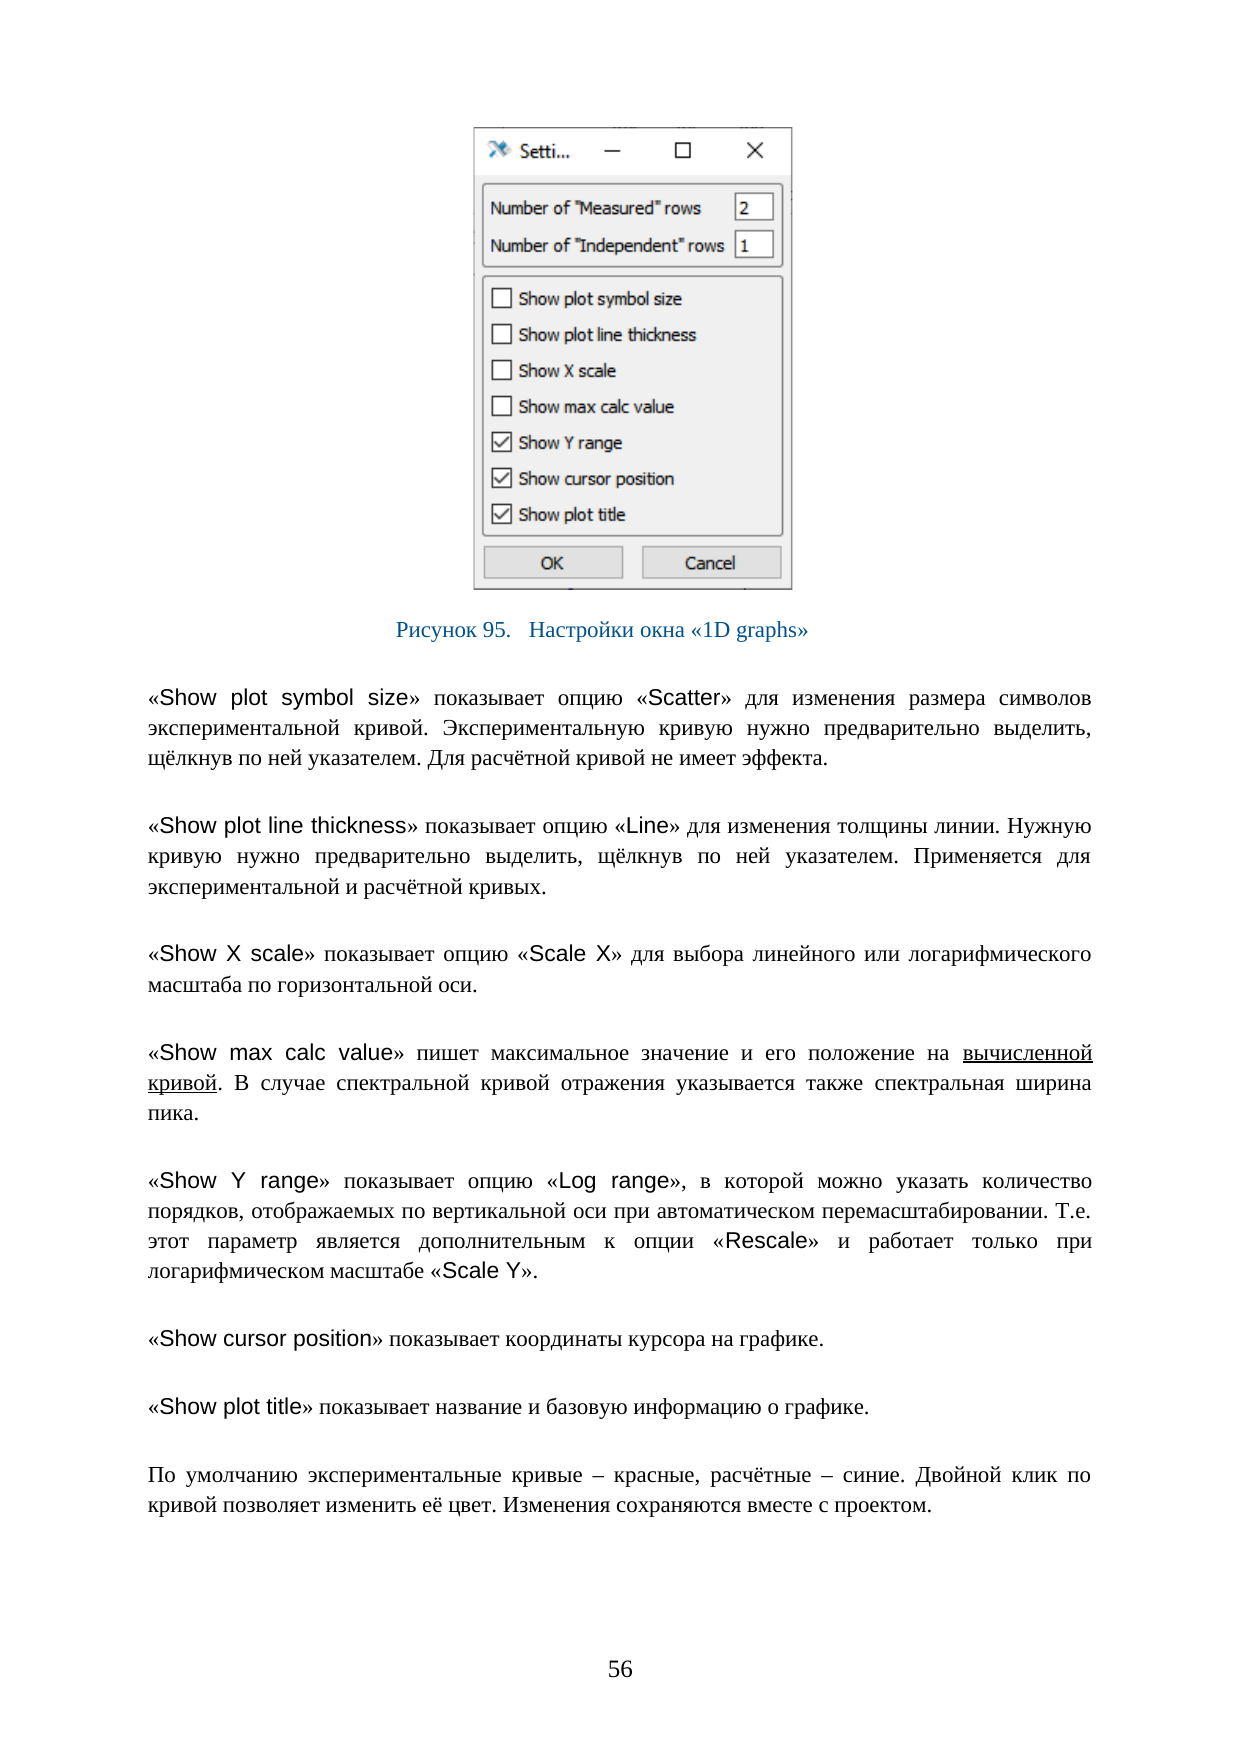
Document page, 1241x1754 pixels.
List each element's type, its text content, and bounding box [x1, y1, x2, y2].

text «Show plot symbol size» показывает опцию «Scatter» для изменения размера символов экспериментальной кривой. Экспериментальную кривую нужно предварительно выделить, щёлкнув по ней указателем. Для расчётной кривой не имеет эффекта. [148, 684, 1093, 771]
text «Show plot title» показывает название и базовую информацию о графике. [148, 1393, 1093, 1420]
text «Show X scale» показывает опцию «Scale X» для выбора линейного или логарифмического масштаба по горизонтальной оси. [148, 940, 1093, 997]
text «Show cursor position» показывает координаты курсора на графике. [148, 1325, 1093, 1352]
text По умолчанию экспериментальные кривые – красные, расчётные – синие. Двойной клик по кривой позволяет изменить её цвет. Изменения сохраняются вместе с проектом. [148, 1461, 1093, 1518]
text «Show plot line thickness» показывает опцию «Line» для изменения толщины линии. Нужную кривую нужно предварительно выделить, щёлкнув по ней указателем. Применяется для экспериментальной и расчётной кривых. [148, 812, 1093, 899]
text «Show max calc value» пишет максимальное значение и его положение на вычисленной кривой. В случае спектральной кривой отражения указывается также спектральная ширина пика. [148, 1038, 1093, 1125]
text «Show Y range» показывает опцию «Log range», в которой можно указать количество порядков, отображаемых по вертикальной оси при автоматическом перемасштабировании. Т.е. этот параметр является дополнительным к опции «Rescale» и работает только при логарифмическом масштабе «Scale Y». [148, 1167, 1093, 1284]
picture [473, 127, 793, 590]
